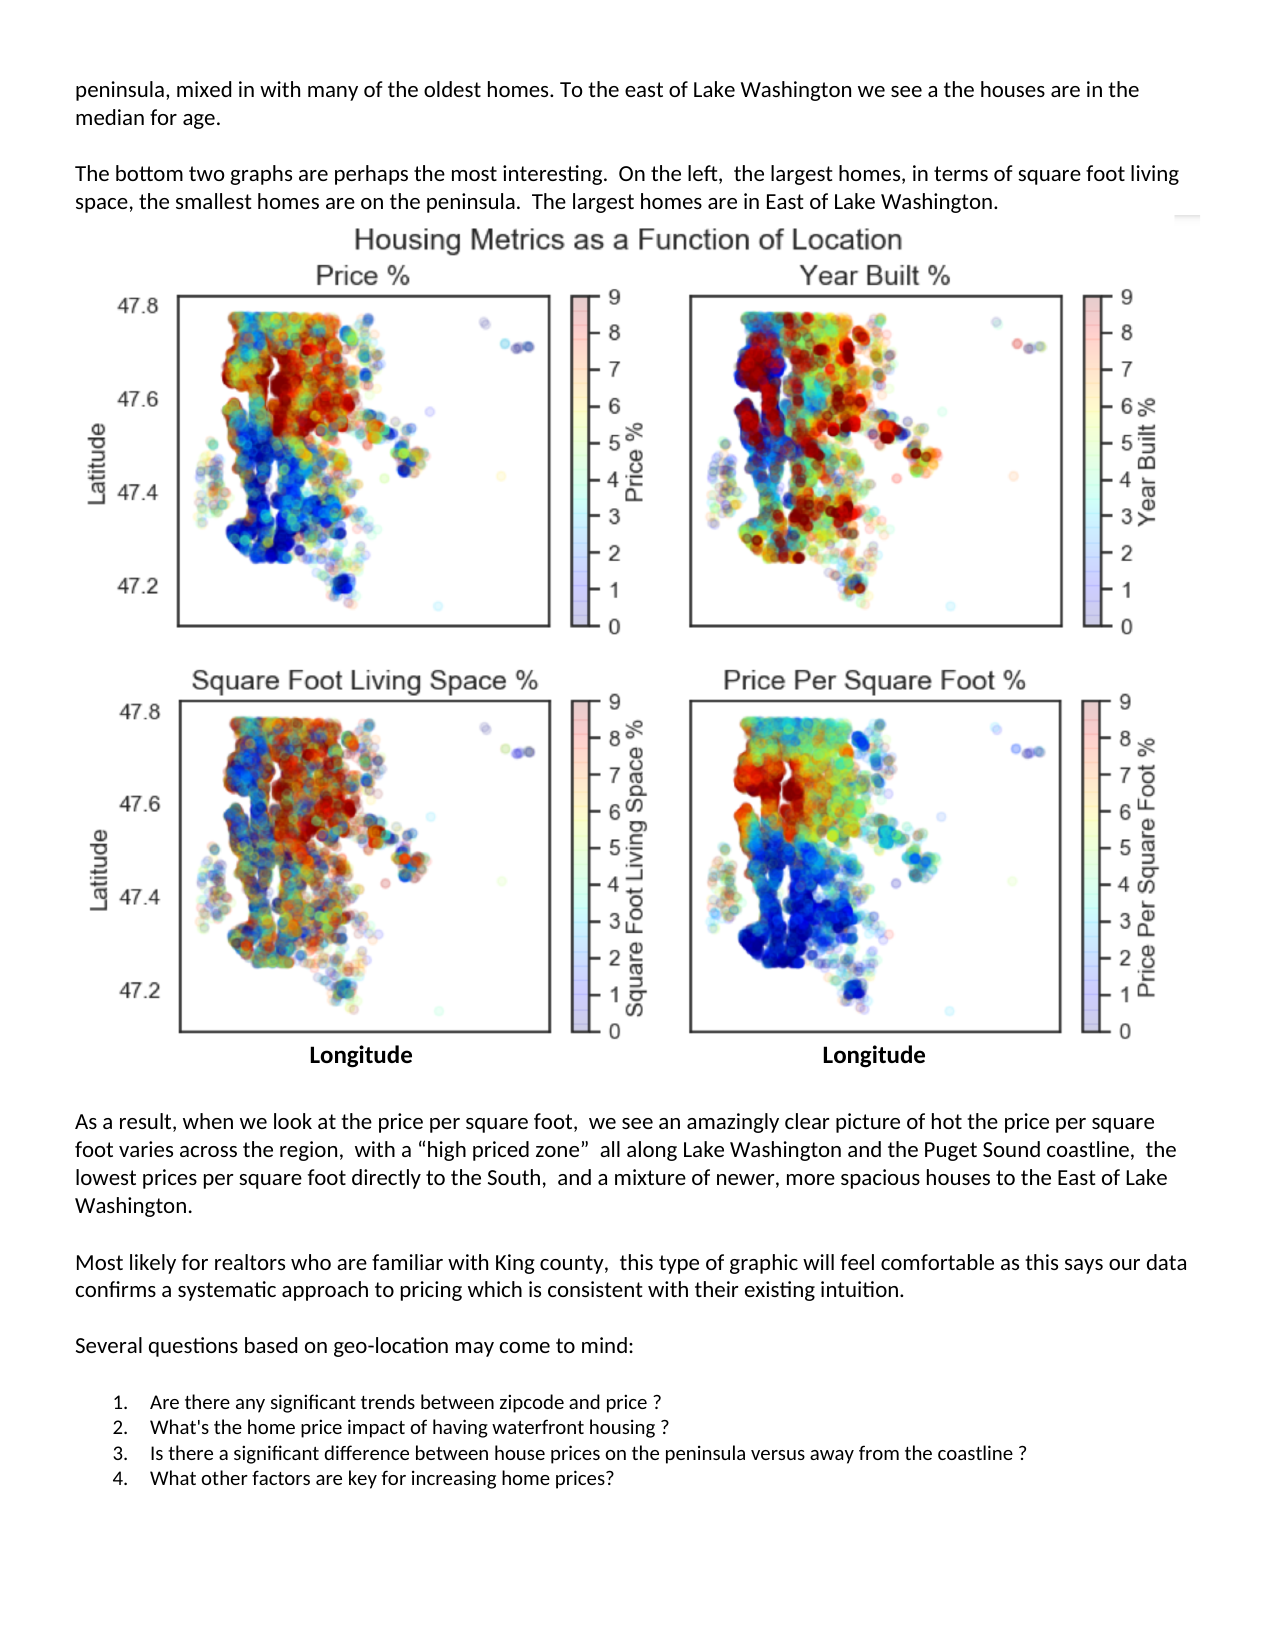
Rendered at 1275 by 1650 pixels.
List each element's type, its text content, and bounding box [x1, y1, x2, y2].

picture [75, 215, 1200, 1052]
list What's the home price impact of having waterfront housing ? [112, 1414, 1200, 1440]
list Is there a significant difference between house prices on the peninsula versus away from the coastline ? [112, 1440, 1200, 1465]
text Several questions based on geo-location may come to mind: [75, 1332, 1200, 1360]
list What other factors are key for increasing home prices? [112, 1465, 1200, 1491]
text As a result, when we look at the price per square foot, we see an amazingly clear picture of hot the price per square foot varies across the region, with a “high priced zone” all along Lake Washington and the Puget Sound coastline, the lowest prices per square foot directly to the South, and a mixture of newer, more spacious houses to the East of Lake Washington. [75, 1107, 1200, 1219]
text Most likely for realtors who are familiar with King county, this type of graphic will feel comfortable as this says our data confirms a systematic approach to pricing which is consistent with their existing intuition. [75, 1248, 1200, 1304]
list Are there any significant trends between zipcode and price ? [112, 1389, 1200, 1414]
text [75, 75, 1200, 131]
text The bottom two graphs are perhaps the most interesting. On the left, the largest homes, in terms of square foot living space, the smallest homes are on the peninsula. The largest homes are in East of Lake Washington. [75, 159, 1200, 215]
